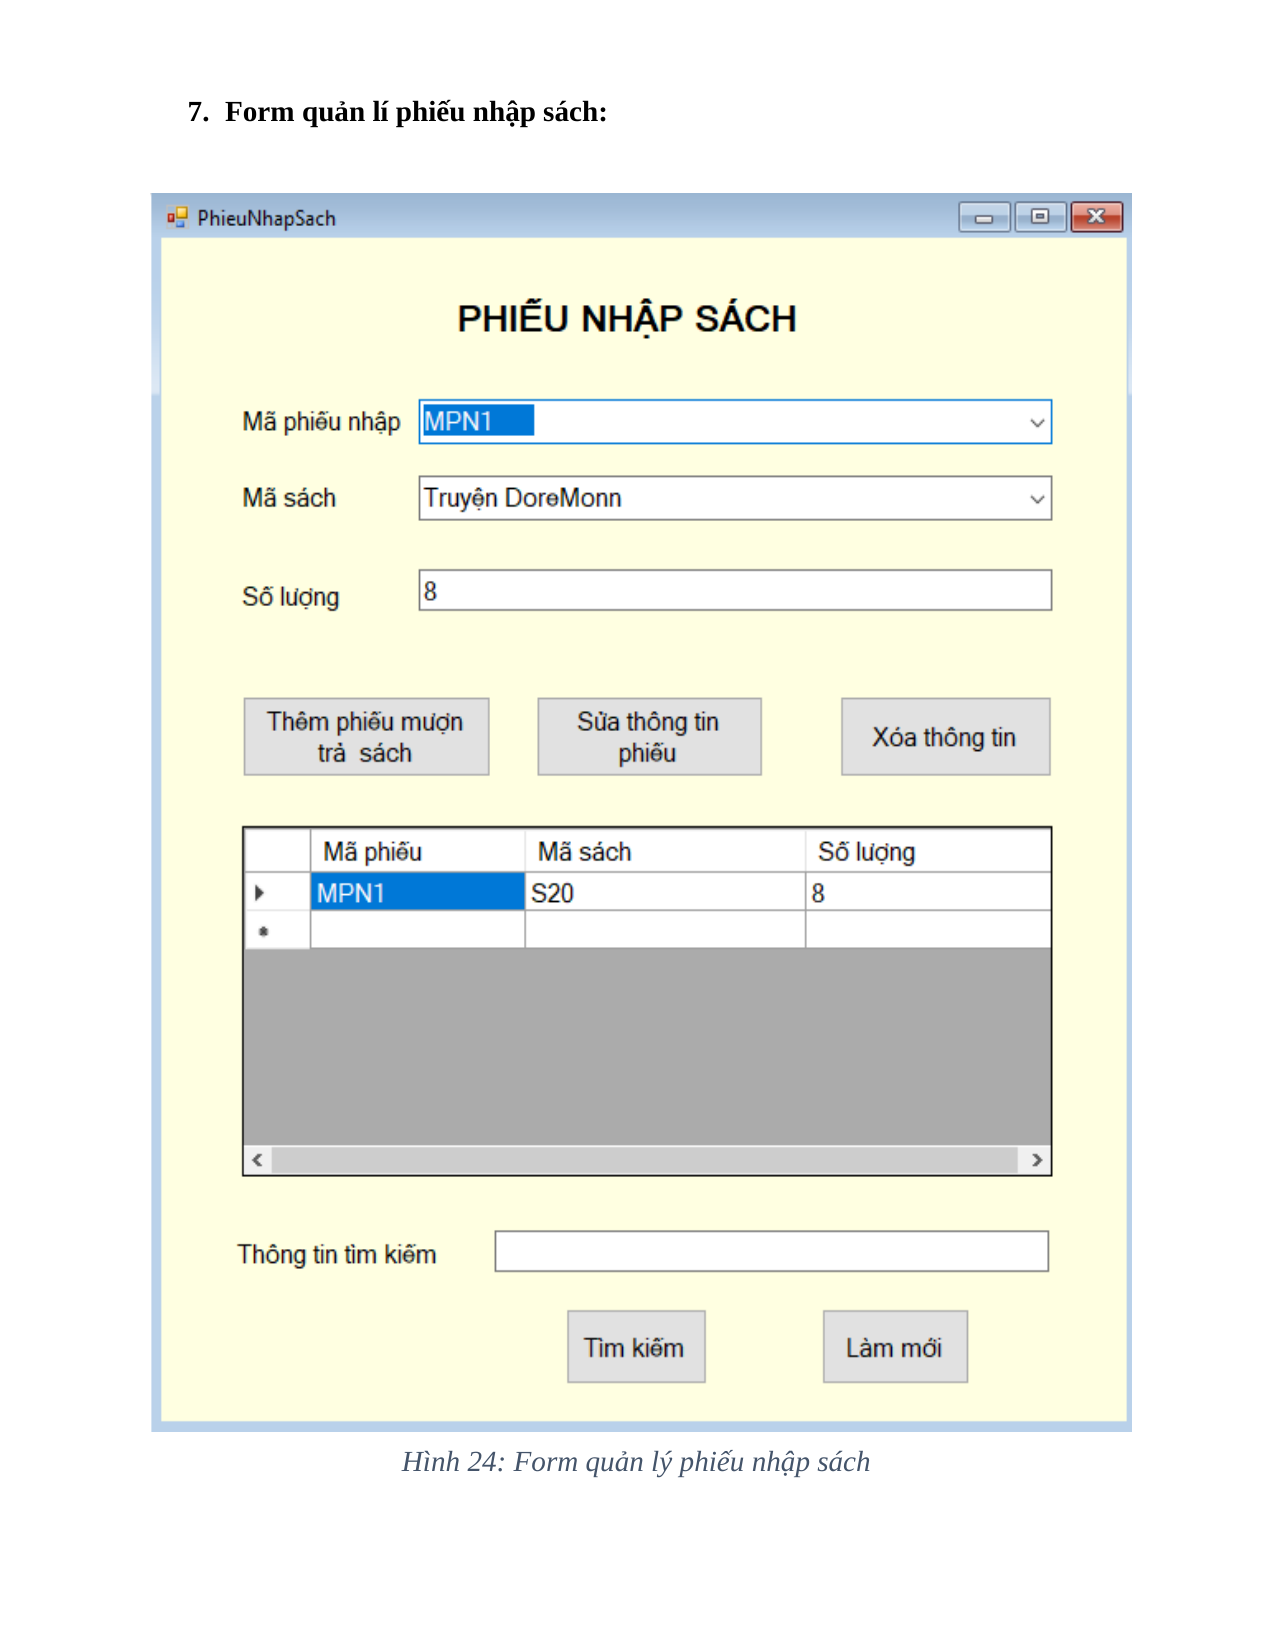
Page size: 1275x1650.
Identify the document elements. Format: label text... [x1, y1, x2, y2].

picture [150, 193, 1132, 1432]
subtitle Form quản lí phiếu nhập sách: [187, 94, 1125, 128]
text Hình 24: Form quản lý phiếu nhập sách [150, 1444, 1125, 1477]
